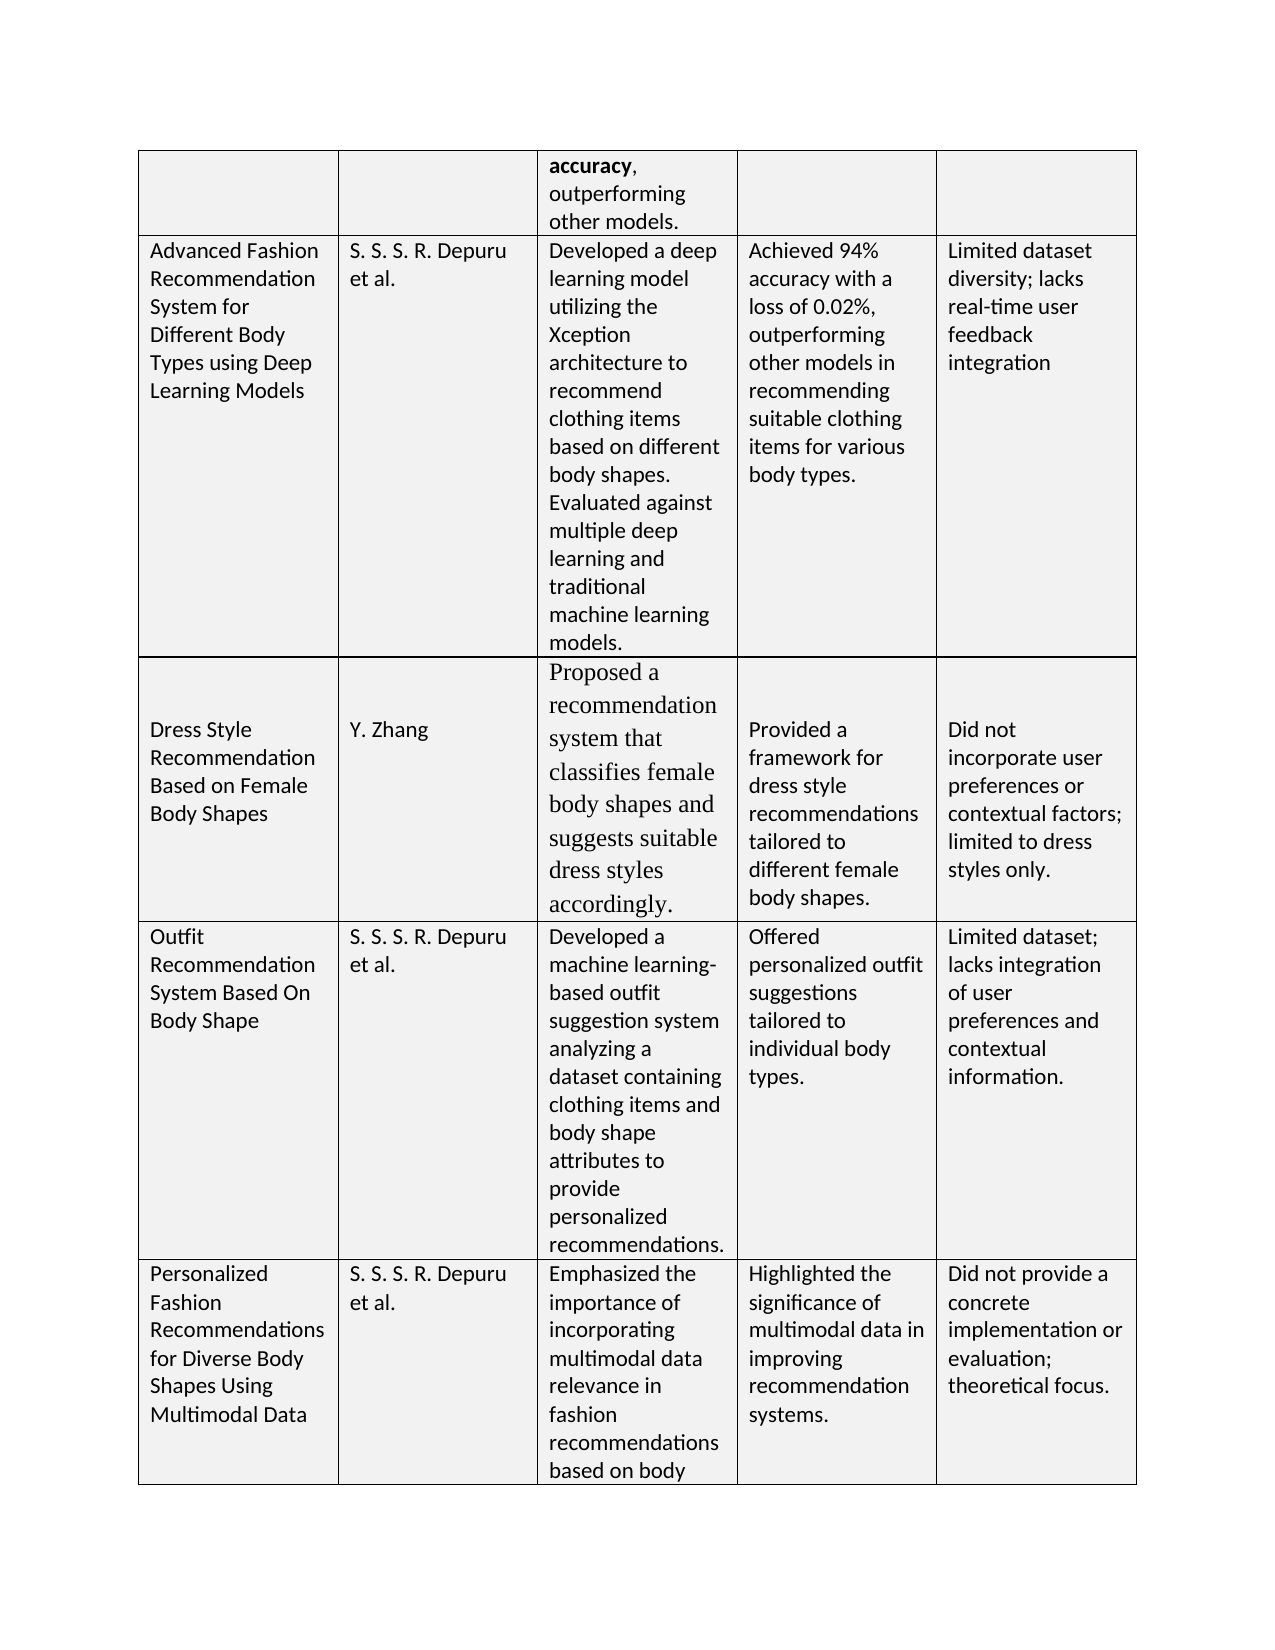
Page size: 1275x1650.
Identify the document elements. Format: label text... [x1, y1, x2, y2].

table_cell Did not incorporate user preferences or contextual factors; limited to dress styles only. [937, 658, 1136, 921]
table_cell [339, 1260, 537, 1484]
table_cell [937, 1260, 1136, 1484]
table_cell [339, 151, 537, 235]
table_cell Advanced Fashion Recommendation System for Different Body Types using Deep Learning Models [139, 236, 338, 656]
table_cell S. S. S. R. Depuru et al. [339, 922, 537, 1258]
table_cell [738, 1260, 936, 1484]
table_cell Proposed a recommendation system that classifies female body shapes and suggests suitable dress styles accordingly. [538, 658, 737, 921]
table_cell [538, 1260, 737, 1484]
table_cell Limited dataset; lacks integration of user preferences and contextual information. [937, 922, 1136, 1258]
table_cell Dress Style Recommendation Based on Female Body Shapes [139, 658, 338, 921]
table_cell Outfit Recommendation System Based On Body Shape [139, 922, 338, 1258]
table_cell Y. Zhang [339, 658, 537, 921]
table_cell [139, 1260, 338, 1484]
table_cell S. S. S. R. Depuru et al. [339, 236, 537, 656]
table_cell Provided a framework for dress style recommendations tailored to different female body shapes. [738, 658, 936, 921]
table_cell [538, 151, 737, 235]
table_cell Achieved 94% accuracy with a loss of 0.02%, outperforming other models in recommending suitable clothing items for various body types. [738, 236, 936, 656]
table_cell Limited dataset diversity; lacks real-time user feedback integration [937, 236, 1136, 656]
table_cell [937, 151, 1136, 235]
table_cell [738, 151, 936, 235]
table_cell Offered personalized outfit suggestions tailored to individual body types. [738, 922, 936, 1258]
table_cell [139, 151, 338, 235]
table_cell Developed a machine learning-based outfit suggestion system analyzing a dataset containing clothing items and body shape attributes to provide personalized recommendations. [538, 922, 737, 1258]
table_cell Developed a deep learning model utilizing the Xception architecture to recommend clothing items based on different body shapes. Evaluated against multiple deep learning and traditional machine learning models. [538, 236, 737, 656]
